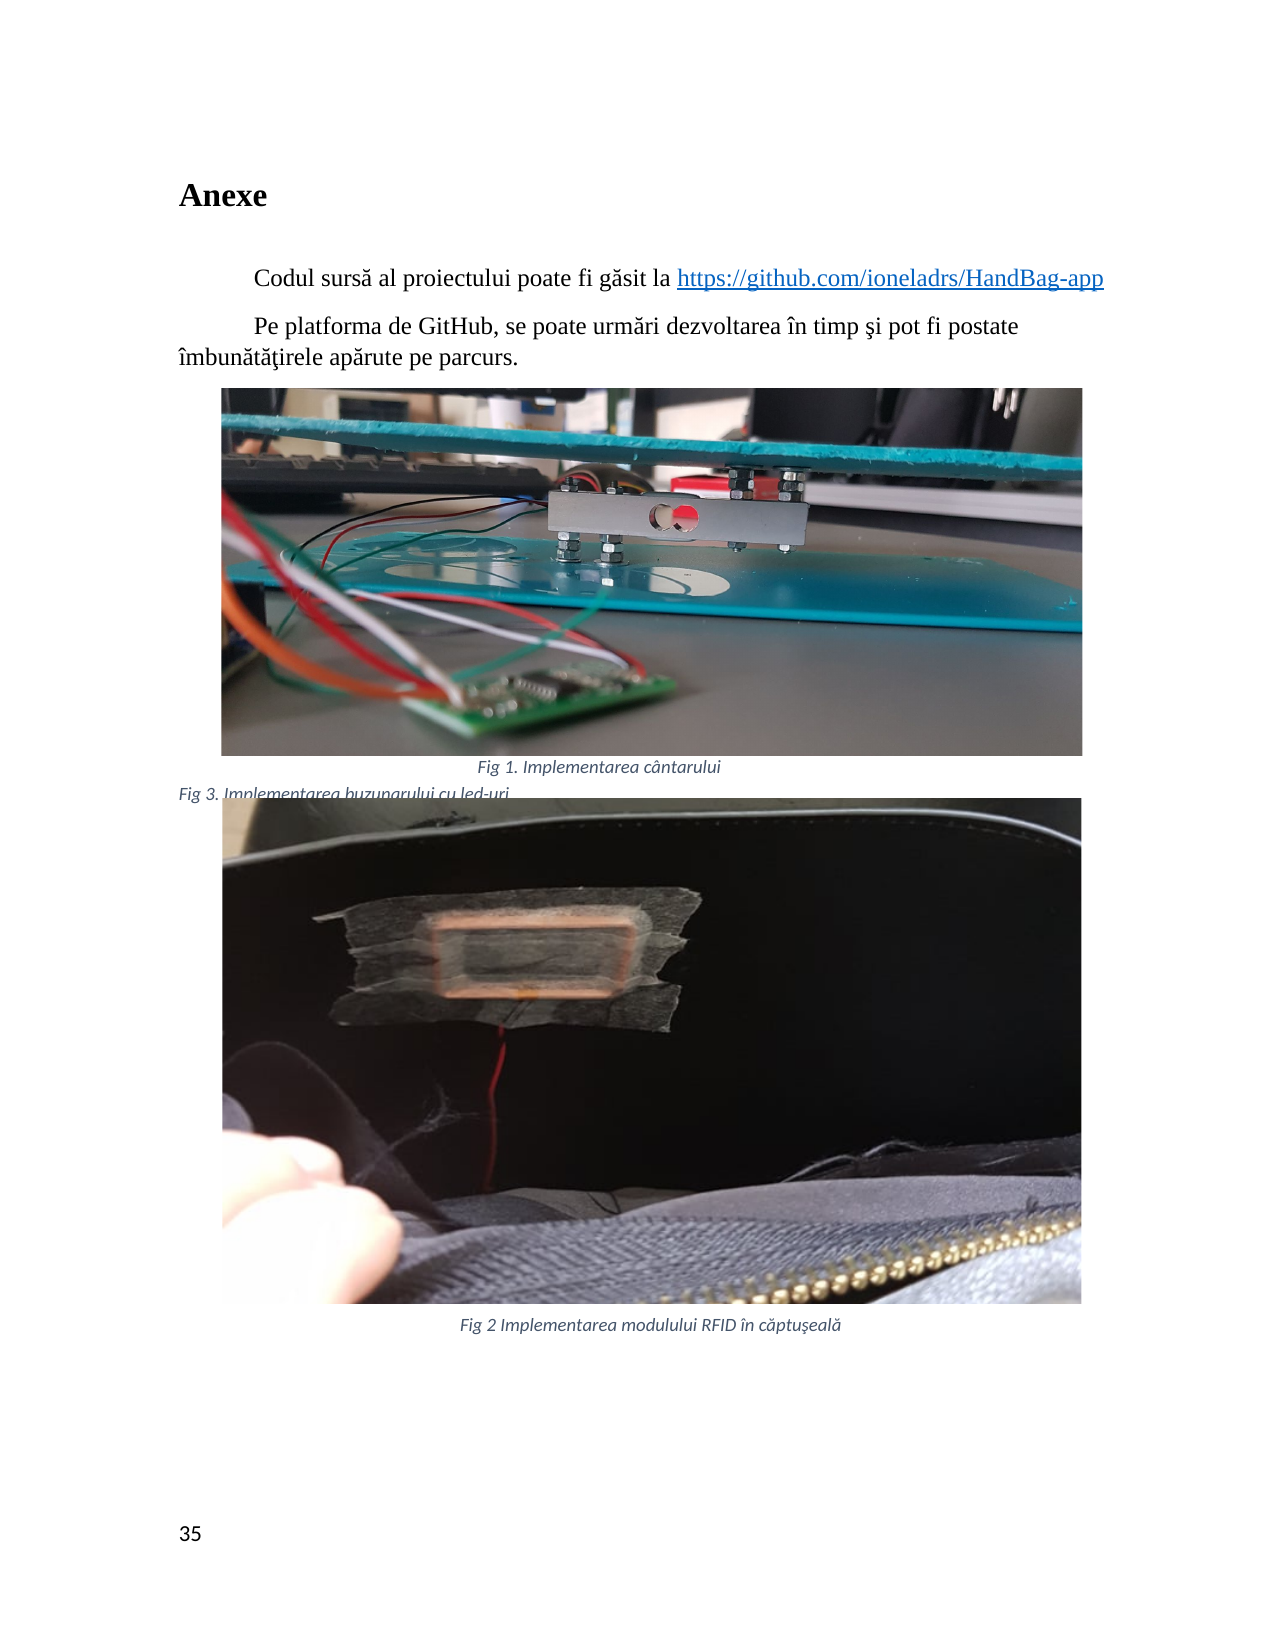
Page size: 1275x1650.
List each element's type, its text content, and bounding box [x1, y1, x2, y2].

text Fig 3. Implementarea buzunarului cu led-uri [178, 596, 1125, 805]
text Codul sursă al proiectului poate fi găsit la https://github.com/ioneladrs/HandBag-app [178, 263, 1125, 292]
text Pe platforma de GitHub, se poate urmări dezvoltarea în timp şi pot fi postate îmbunătăţirele apărute pe parcurs. [178, 311, 1125, 371]
picture [221, 388, 1083, 756]
subtitle Anexe [178, 175, 1125, 213]
picture [222, 798, 1082, 1304]
